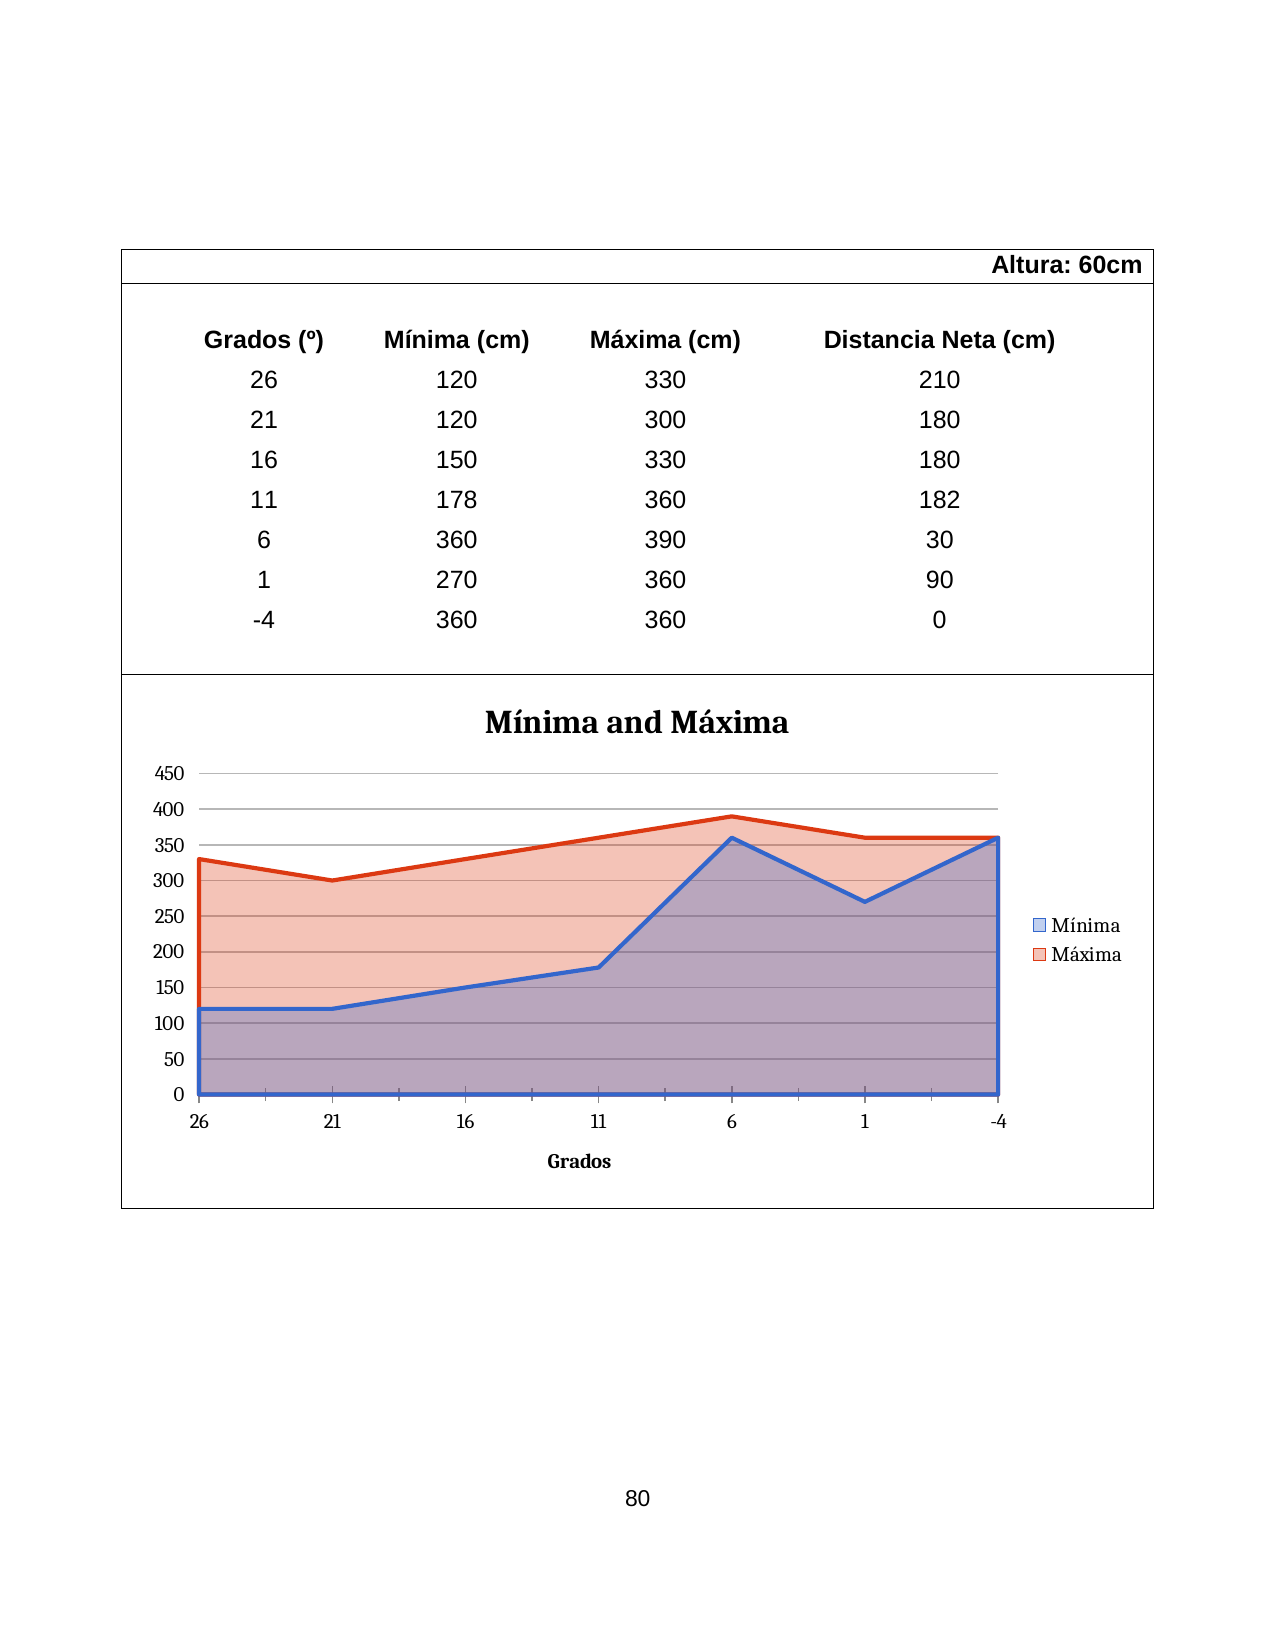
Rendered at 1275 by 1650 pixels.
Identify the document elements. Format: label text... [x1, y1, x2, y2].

table_header Altura: 60cm [122, 250, 1153, 283]
table_cell [122, 284, 1153, 674]
table_cell [122, 675, 1153, 1208]
